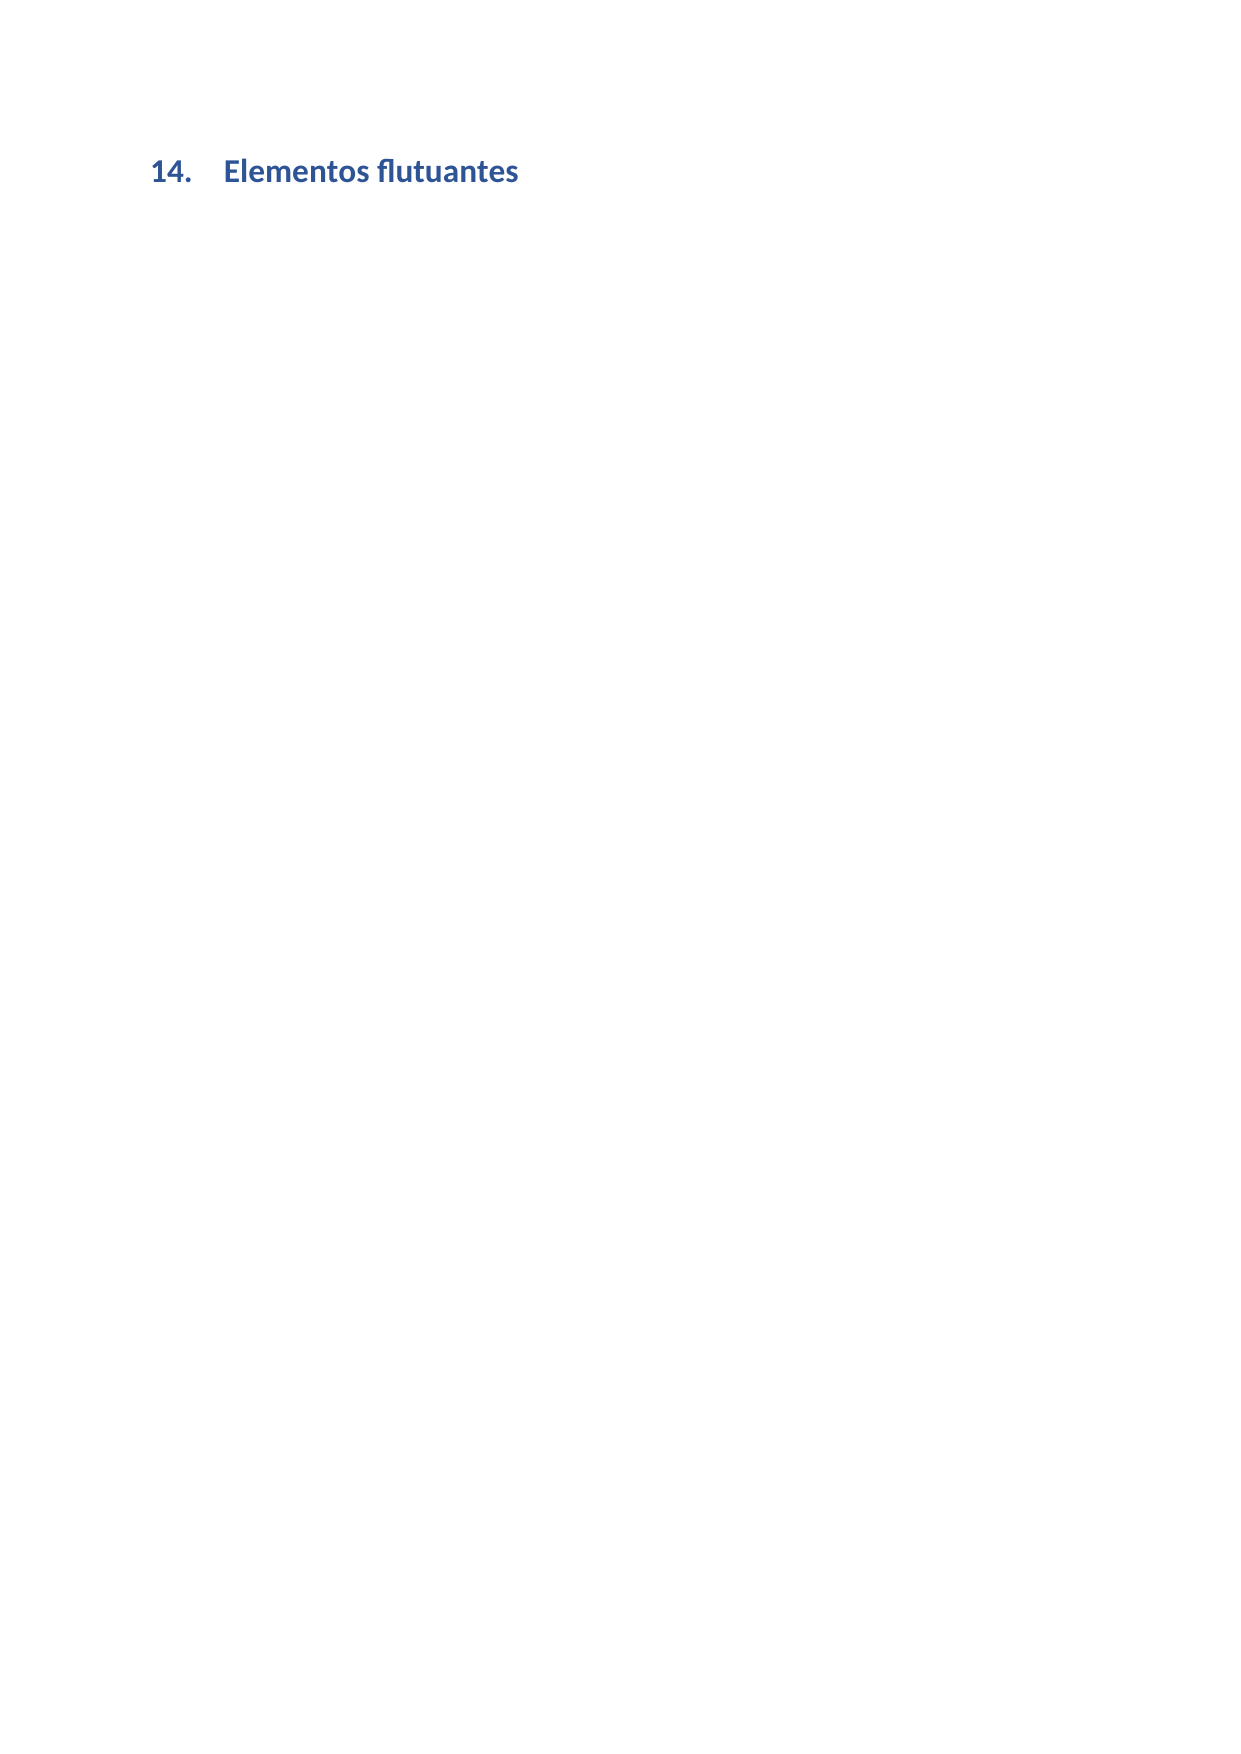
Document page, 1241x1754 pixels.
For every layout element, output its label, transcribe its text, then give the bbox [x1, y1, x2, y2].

subtitle Elementos flutuantes [150, 150, 1090, 191]
